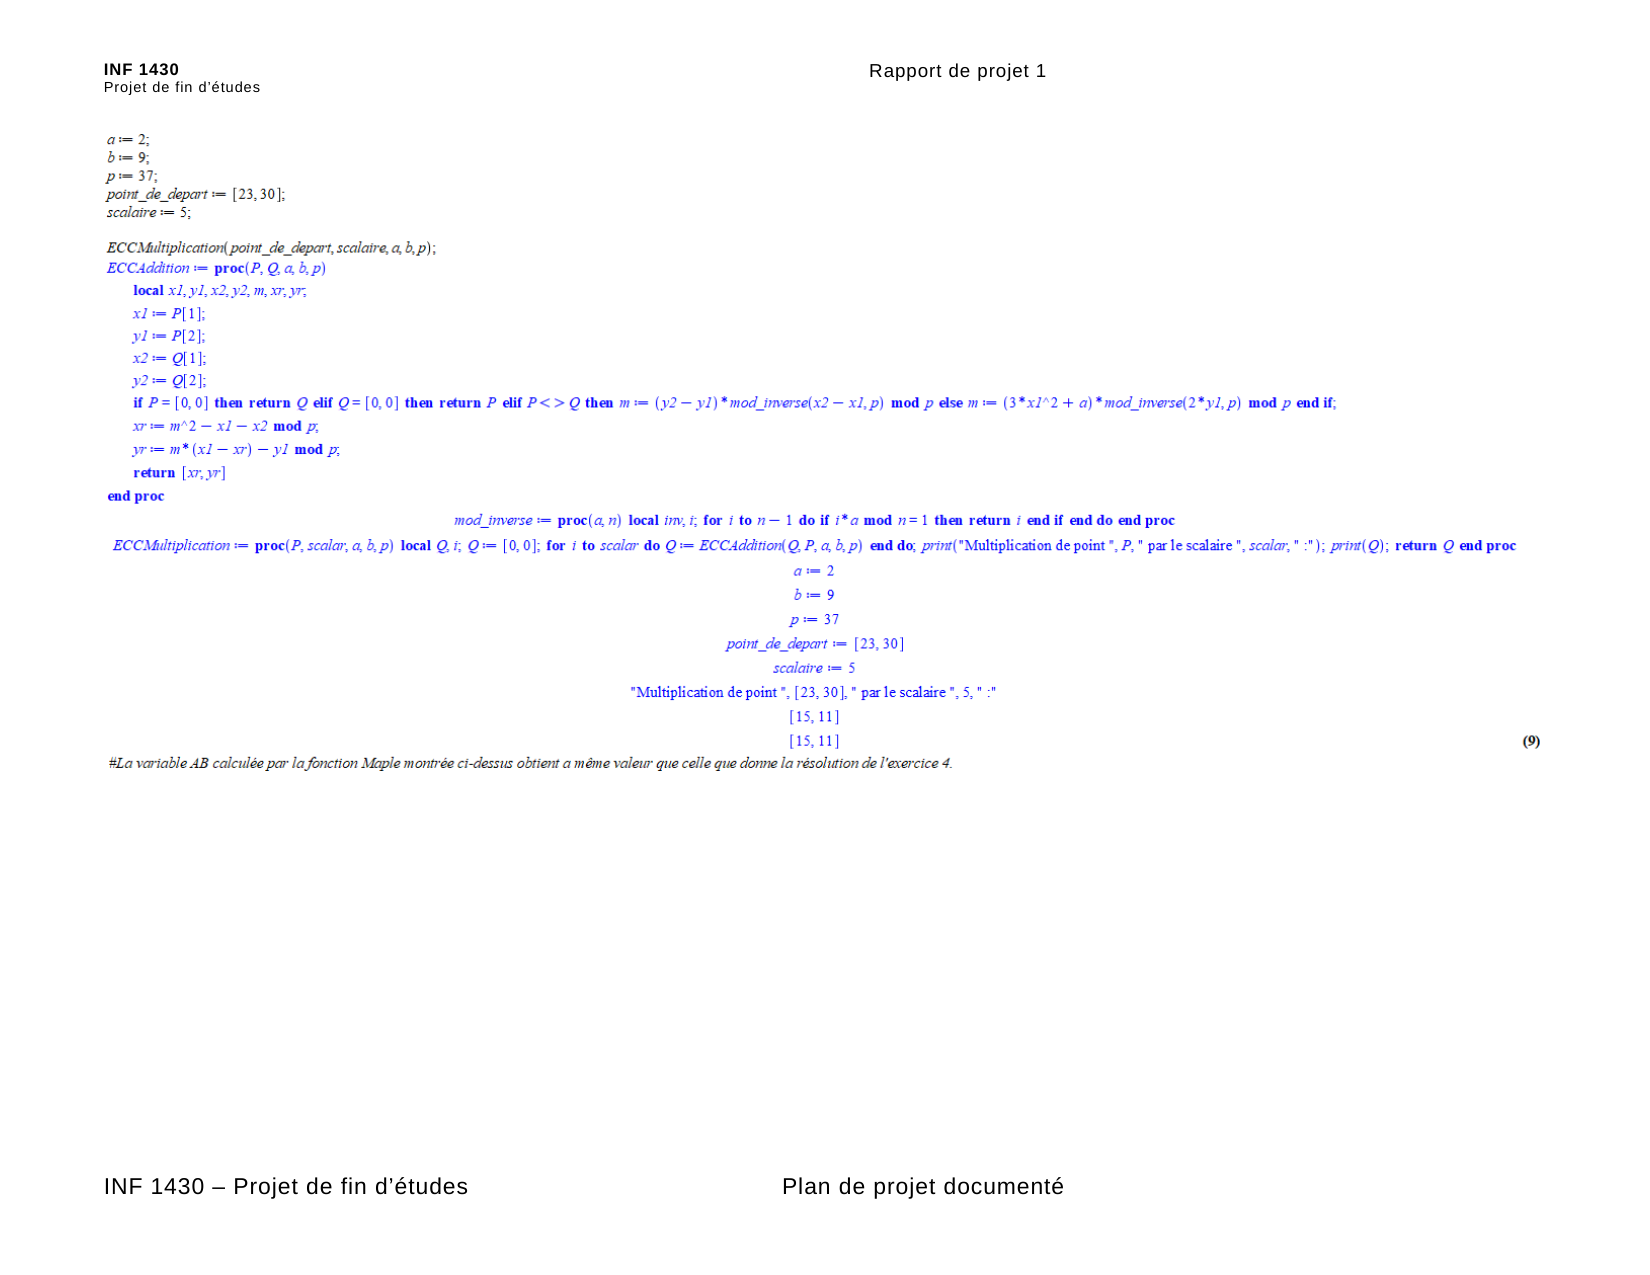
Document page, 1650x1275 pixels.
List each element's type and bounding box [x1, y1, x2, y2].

picture [103, 130, 1547, 773]
